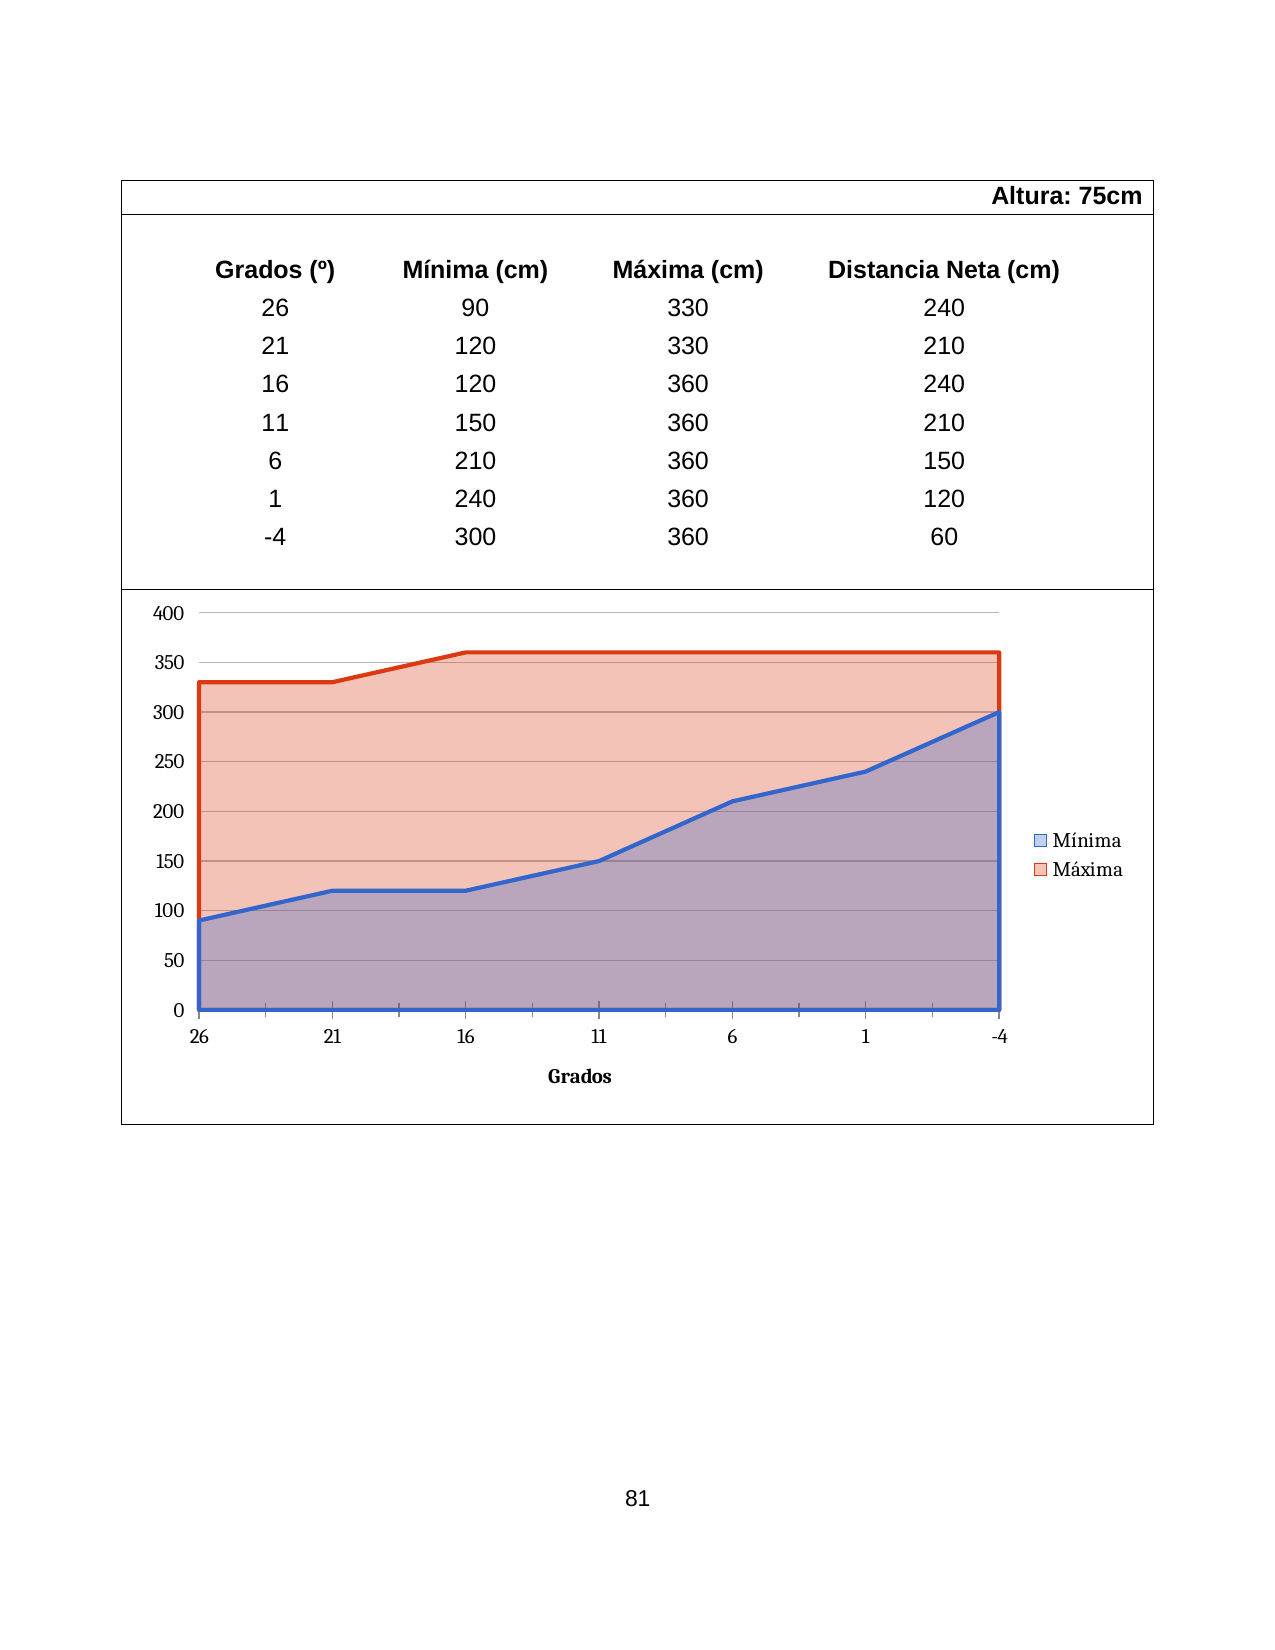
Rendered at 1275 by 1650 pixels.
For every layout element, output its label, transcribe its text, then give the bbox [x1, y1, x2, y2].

table_header Altura: 75cm [122, 181, 1153, 214]
table_cell [122, 215, 1153, 589]
table_cell [122, 590, 1153, 1123]
